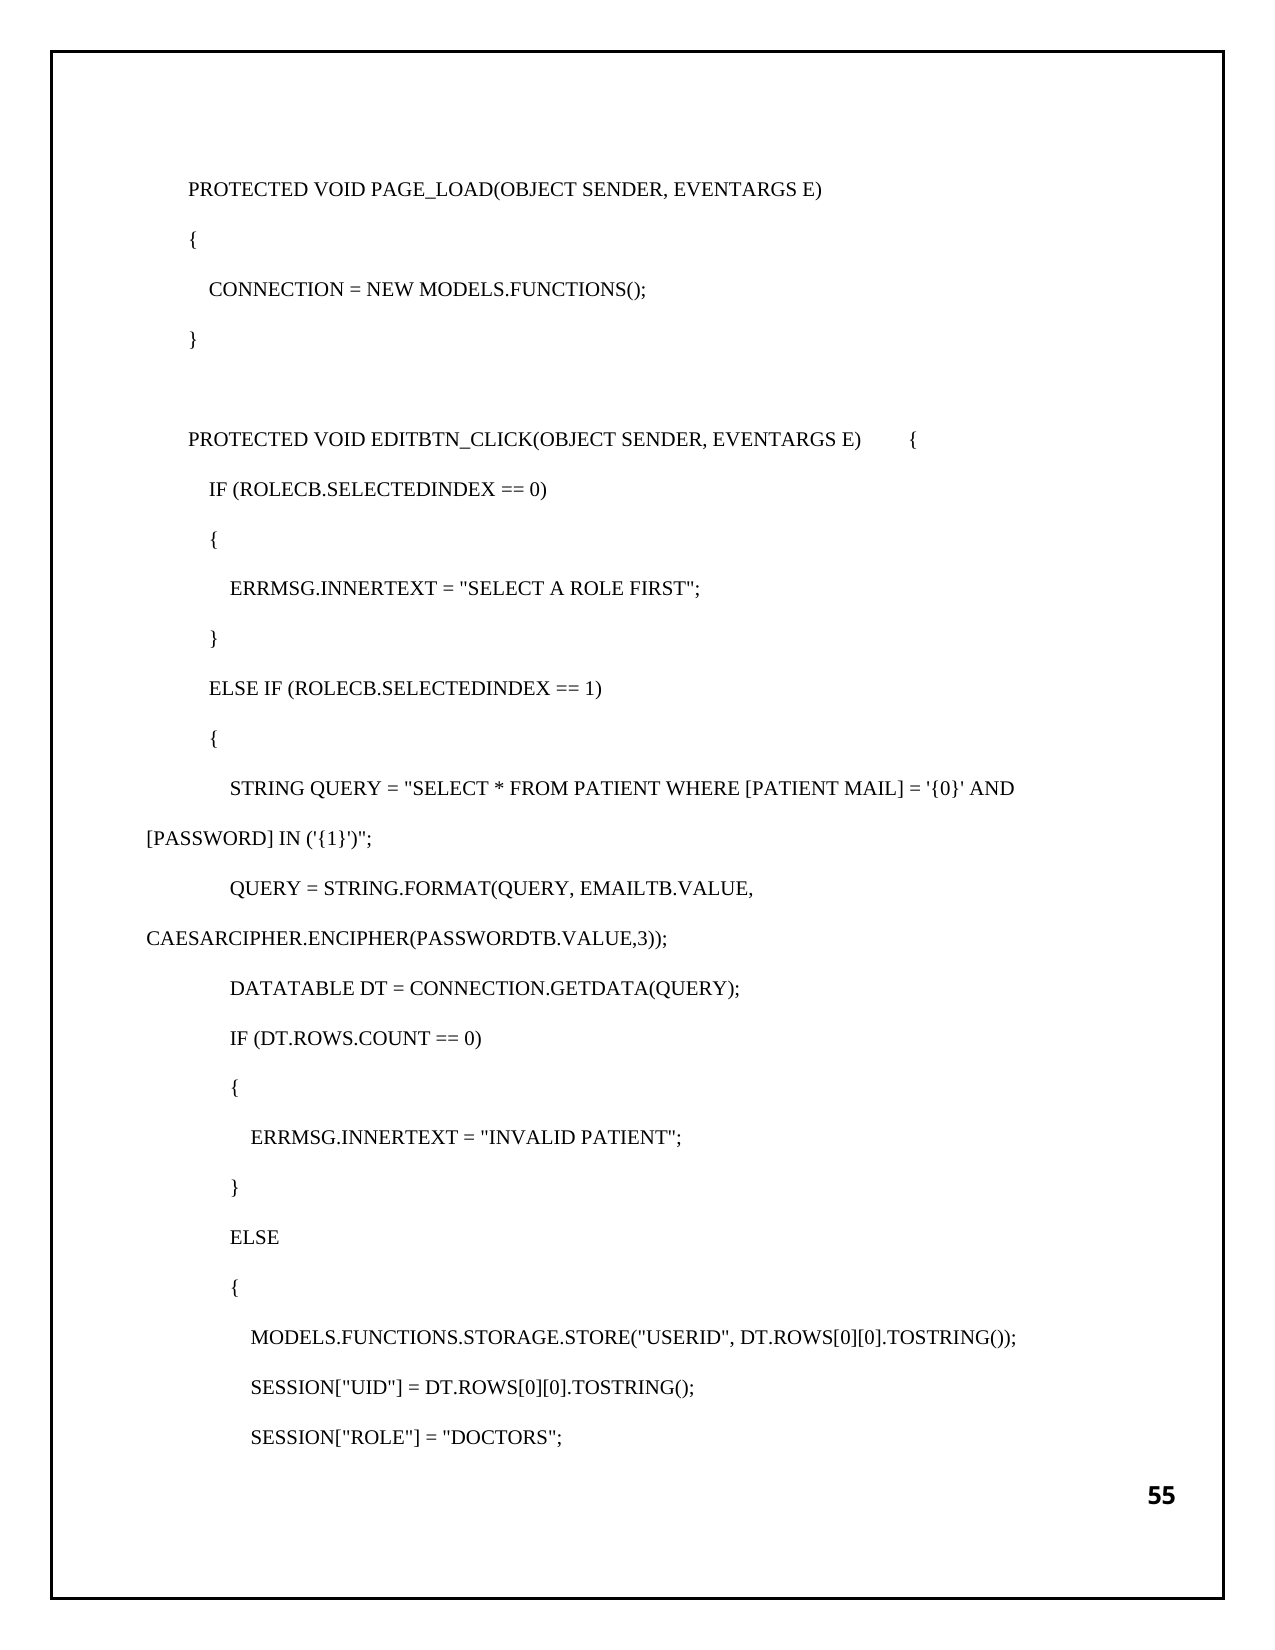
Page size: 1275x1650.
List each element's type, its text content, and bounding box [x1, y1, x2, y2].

text ERRMSG.INNERTEXT = "INVALID PATIENT"; [146, 1125, 1177, 1149]
text { [146, 726, 1177, 750]
text ELSE IF (ROLECB.SELECTEDINDEX == 1) [146, 676, 1177, 700]
text ERRMSG.INNERTEXT = "SELECT A ROLE FIRST"; [146, 576, 1177, 600]
text PROTECTED VOID PAGE_LOAD(OBJECT SENDER, EVENTARGS E) [146, 177, 1177, 201]
text SESSION["UID"] = DT.ROWS[0][0].TOSTRING(); [146, 1375, 1177, 1399]
text [PASSWORD] IN ('{1}')"; [146, 826, 1177, 850]
text IF (DT.ROWS.COUNT == 0) [146, 1025, 1177, 1049]
text MODELS.FUNCTIONS.STORAGE.STORE("USERID", DT.ROWS[0][0].TOSTRING()); [146, 1325, 1177, 1349]
text } [146, 626, 1177, 650]
text ELSE [146, 1225, 1177, 1249]
text CAESARCIPHER.ENCIPHER(PASSWORDTB.VALUE,3)); [146, 926, 1177, 950]
text } [146, 1175, 1177, 1199]
text IF (ROLECB.SELECTEDINDEX == 0) [146, 477, 1177, 501]
text CONNECTION = NEW MODELS.FUNCTIONS(); [146, 277, 1177, 301]
text DATATABLE DT = CONNECTION.GETDATA(QUERY); [146, 976, 1177, 999]
text { [146, 227, 1177, 251]
text } [146, 327, 1177, 351]
text QUERY = STRING.FORMAT(QUERY, EMAILTB.VALUE, [146, 876, 1177, 900]
text STRING QUERY = "SELECT * FROM PATIENT WHERE [PATIENT MAIL] = '{0}' AND [146, 776, 1177, 800]
text { [146, 526, 1177, 551]
text SESSION["ROLE"] = "DOCTORS"; [146, 1424, 1177, 1449]
text { [146, 1075, 1177, 1099]
text PROTECTED VOID EDITBTN_CLICK(OBJECT SENDER, EVENTARGS E) { [146, 427, 1177, 451]
text { [146, 1275, 1177, 1299]
